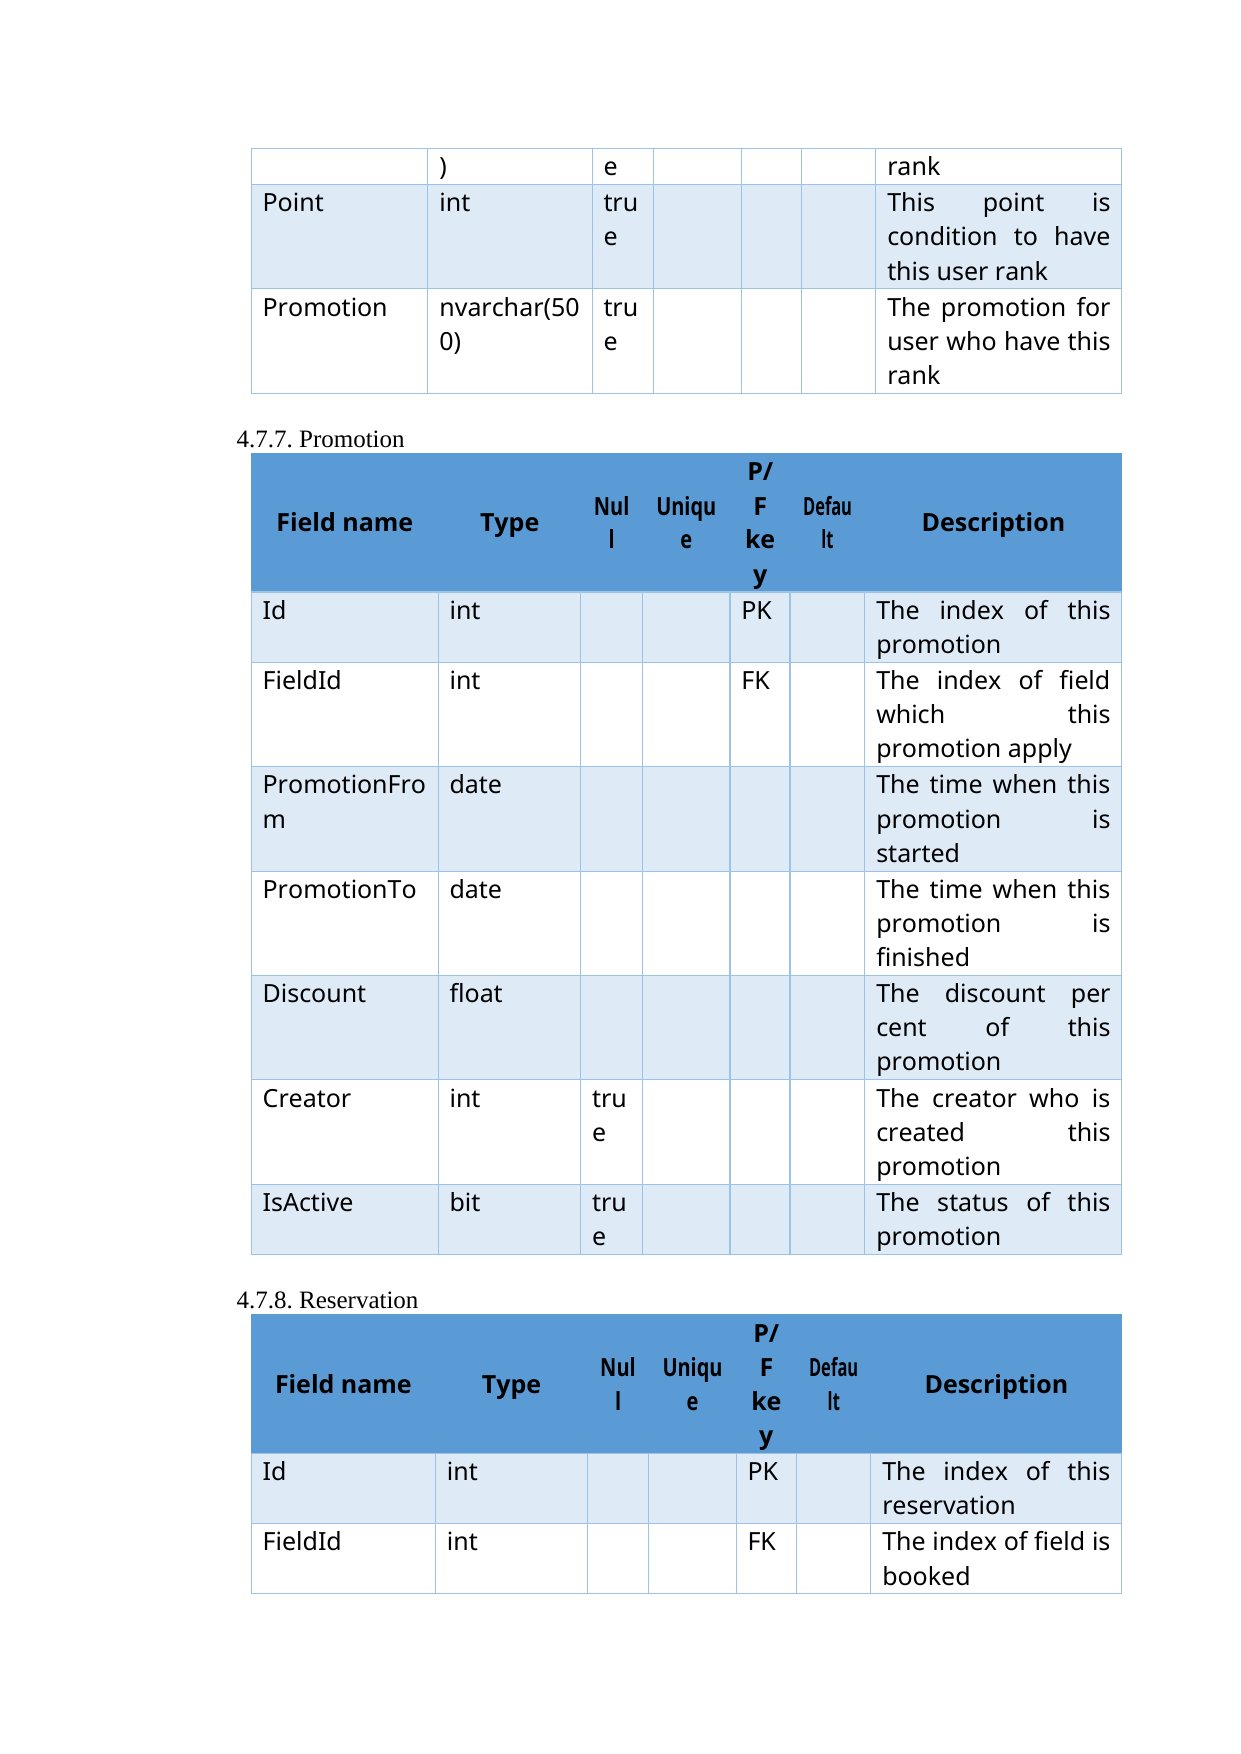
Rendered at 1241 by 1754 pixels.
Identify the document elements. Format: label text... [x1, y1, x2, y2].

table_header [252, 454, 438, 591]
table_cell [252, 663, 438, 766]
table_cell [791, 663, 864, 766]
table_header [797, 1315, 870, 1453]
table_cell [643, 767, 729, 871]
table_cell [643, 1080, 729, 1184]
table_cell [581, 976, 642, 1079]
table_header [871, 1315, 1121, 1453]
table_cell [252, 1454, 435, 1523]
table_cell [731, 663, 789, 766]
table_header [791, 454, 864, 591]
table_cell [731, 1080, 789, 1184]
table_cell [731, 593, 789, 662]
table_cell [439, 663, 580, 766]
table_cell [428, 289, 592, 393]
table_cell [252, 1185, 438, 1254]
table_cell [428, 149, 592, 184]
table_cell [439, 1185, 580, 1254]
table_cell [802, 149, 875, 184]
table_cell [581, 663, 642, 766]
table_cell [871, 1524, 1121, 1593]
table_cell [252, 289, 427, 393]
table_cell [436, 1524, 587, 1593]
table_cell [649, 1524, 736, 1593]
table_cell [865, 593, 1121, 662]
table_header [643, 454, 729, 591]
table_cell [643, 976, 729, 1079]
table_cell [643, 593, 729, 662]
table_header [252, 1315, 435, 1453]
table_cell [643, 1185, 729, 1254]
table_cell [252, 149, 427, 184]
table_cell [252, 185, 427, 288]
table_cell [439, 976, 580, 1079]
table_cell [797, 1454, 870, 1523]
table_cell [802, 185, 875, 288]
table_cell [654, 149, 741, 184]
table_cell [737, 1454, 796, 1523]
subtitle Reservation [236, 1285, 1124, 1314]
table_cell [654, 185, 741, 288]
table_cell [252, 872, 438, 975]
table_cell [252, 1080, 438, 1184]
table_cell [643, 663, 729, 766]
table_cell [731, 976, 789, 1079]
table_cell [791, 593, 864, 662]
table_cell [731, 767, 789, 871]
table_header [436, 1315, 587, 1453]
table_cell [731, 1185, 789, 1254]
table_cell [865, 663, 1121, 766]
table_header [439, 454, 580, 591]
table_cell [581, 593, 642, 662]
subtitle Promotion [236, 424, 1124, 452]
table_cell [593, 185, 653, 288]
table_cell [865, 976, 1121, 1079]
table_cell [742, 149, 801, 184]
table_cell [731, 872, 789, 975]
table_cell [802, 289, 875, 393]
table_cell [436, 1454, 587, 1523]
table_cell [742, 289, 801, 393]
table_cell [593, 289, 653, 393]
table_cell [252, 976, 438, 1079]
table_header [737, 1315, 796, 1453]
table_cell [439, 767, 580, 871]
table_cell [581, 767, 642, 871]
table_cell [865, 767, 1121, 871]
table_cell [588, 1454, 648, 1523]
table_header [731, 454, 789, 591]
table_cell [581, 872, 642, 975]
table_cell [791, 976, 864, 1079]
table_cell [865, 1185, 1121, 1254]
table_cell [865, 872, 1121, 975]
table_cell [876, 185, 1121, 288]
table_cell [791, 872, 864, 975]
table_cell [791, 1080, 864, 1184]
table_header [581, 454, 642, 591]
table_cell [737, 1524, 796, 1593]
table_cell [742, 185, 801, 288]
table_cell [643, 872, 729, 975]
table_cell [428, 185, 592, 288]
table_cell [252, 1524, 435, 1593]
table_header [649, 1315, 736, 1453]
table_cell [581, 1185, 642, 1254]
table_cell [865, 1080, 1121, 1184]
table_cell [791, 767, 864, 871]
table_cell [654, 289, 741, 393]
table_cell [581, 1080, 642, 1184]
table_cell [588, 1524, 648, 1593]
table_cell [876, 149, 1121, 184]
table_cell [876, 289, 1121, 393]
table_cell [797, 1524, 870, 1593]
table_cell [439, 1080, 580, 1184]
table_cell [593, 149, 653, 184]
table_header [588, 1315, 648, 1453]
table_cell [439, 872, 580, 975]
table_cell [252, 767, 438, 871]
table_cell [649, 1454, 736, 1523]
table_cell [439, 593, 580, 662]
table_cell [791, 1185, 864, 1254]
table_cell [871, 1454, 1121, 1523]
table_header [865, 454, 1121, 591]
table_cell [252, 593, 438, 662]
